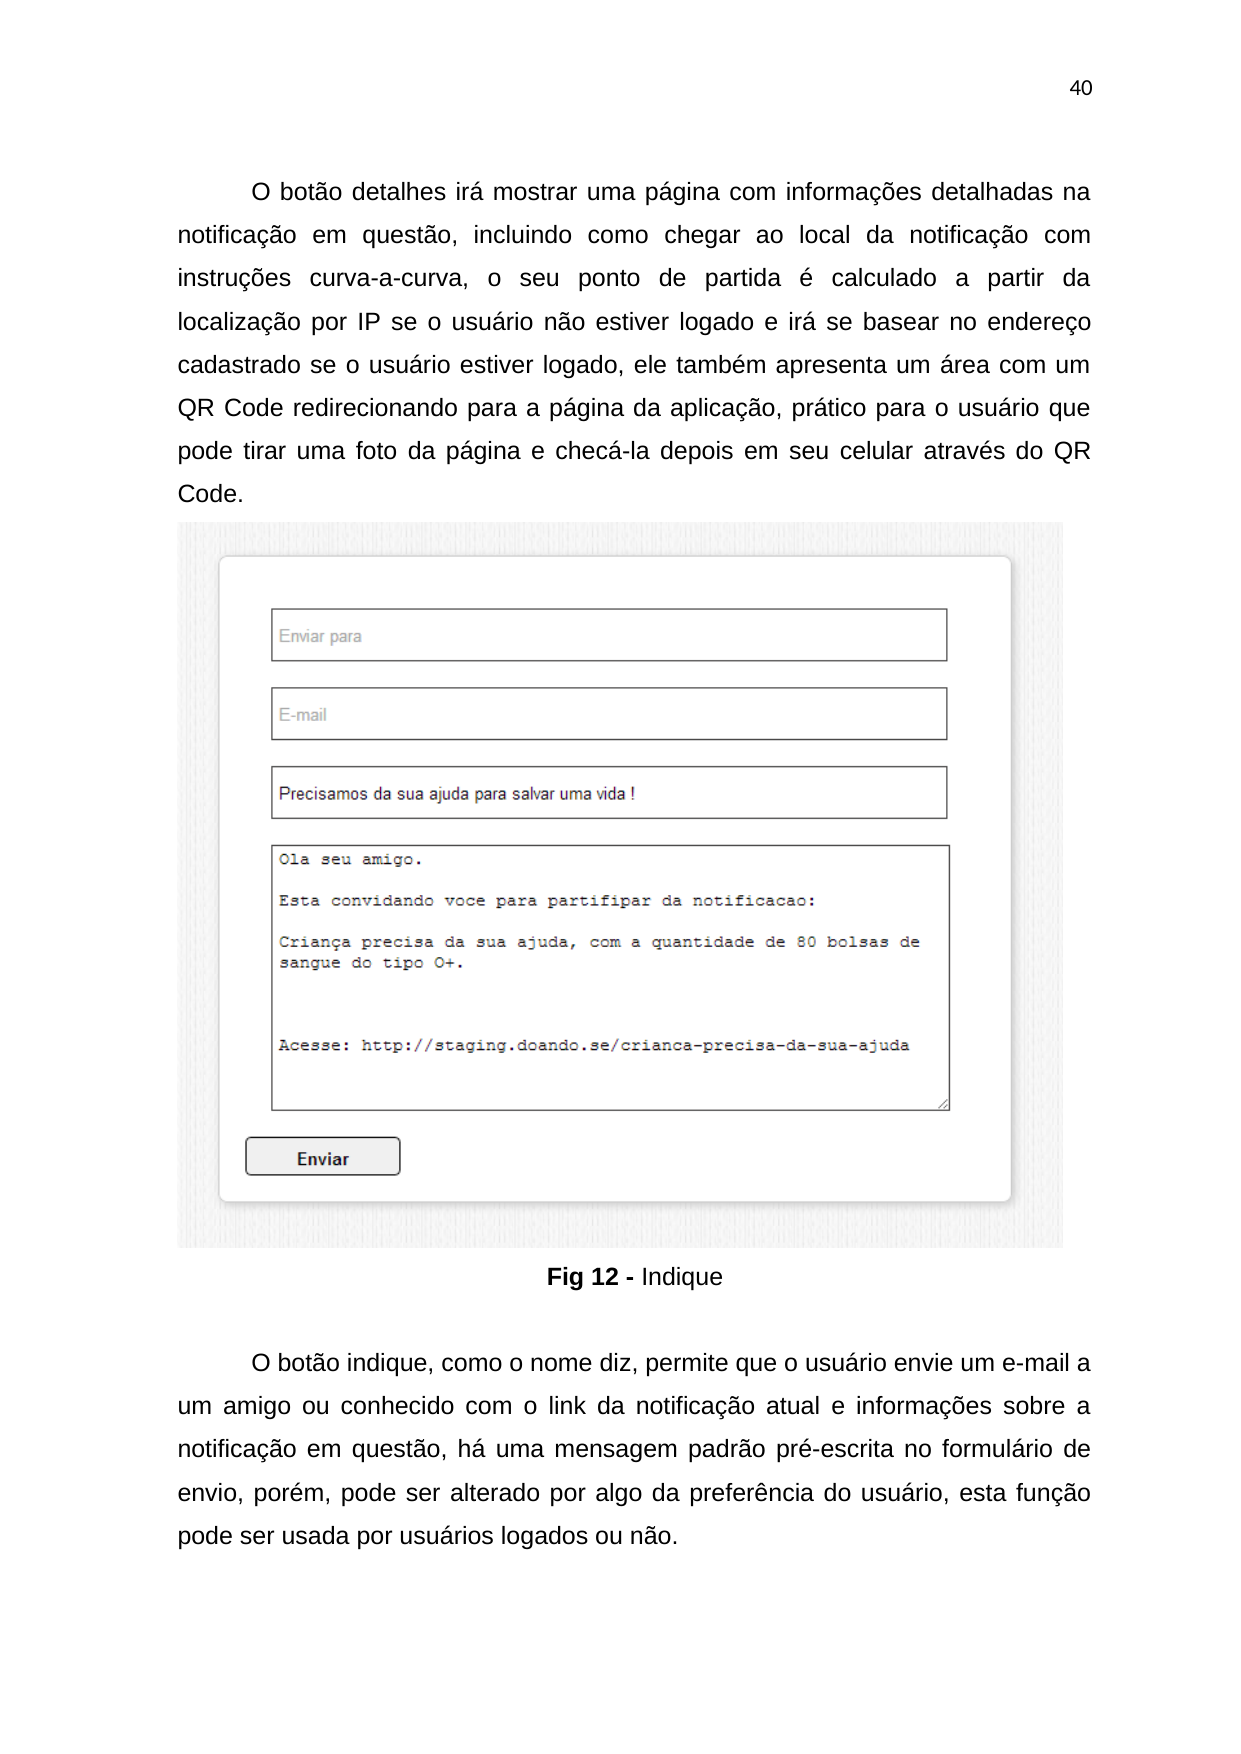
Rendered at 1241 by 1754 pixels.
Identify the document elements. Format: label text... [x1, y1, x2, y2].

text O botão indique, como o nome diz, permite que o usuário envie um e-mail a um amigo ou conhecido com o link da notificação atual e informações sobre a notificação em questão, há uma mensagem padrão pré-escrita no formulário de envio, porém, pode ser alterado por algo da preferência do usuário, esta função pode ser usada por usuários logados ou não. [177, 1348, 1092, 1549]
text Fig 12 - Indique [177, 1262, 1092, 1291]
picture [177, 522, 1063, 1248]
text O botão detalhes irá mostrar uma página com informações detalhadas na notificação em questão, incluindo como chegar ao local da notificação com instruções curva-a-curva, o seu ponto de partida é calculado a partir da localização por IP se o usuário não estiver logado e irá se basear no endereço cadastrado se o usuário estiver logado, ele também apresenta um área com um QR Code redirecionando para a página da aplicação, prático para o usuário que pode tirar uma foto da página e checá-la depois em seu celular através do QR Code. [177, 177, 1092, 508]
